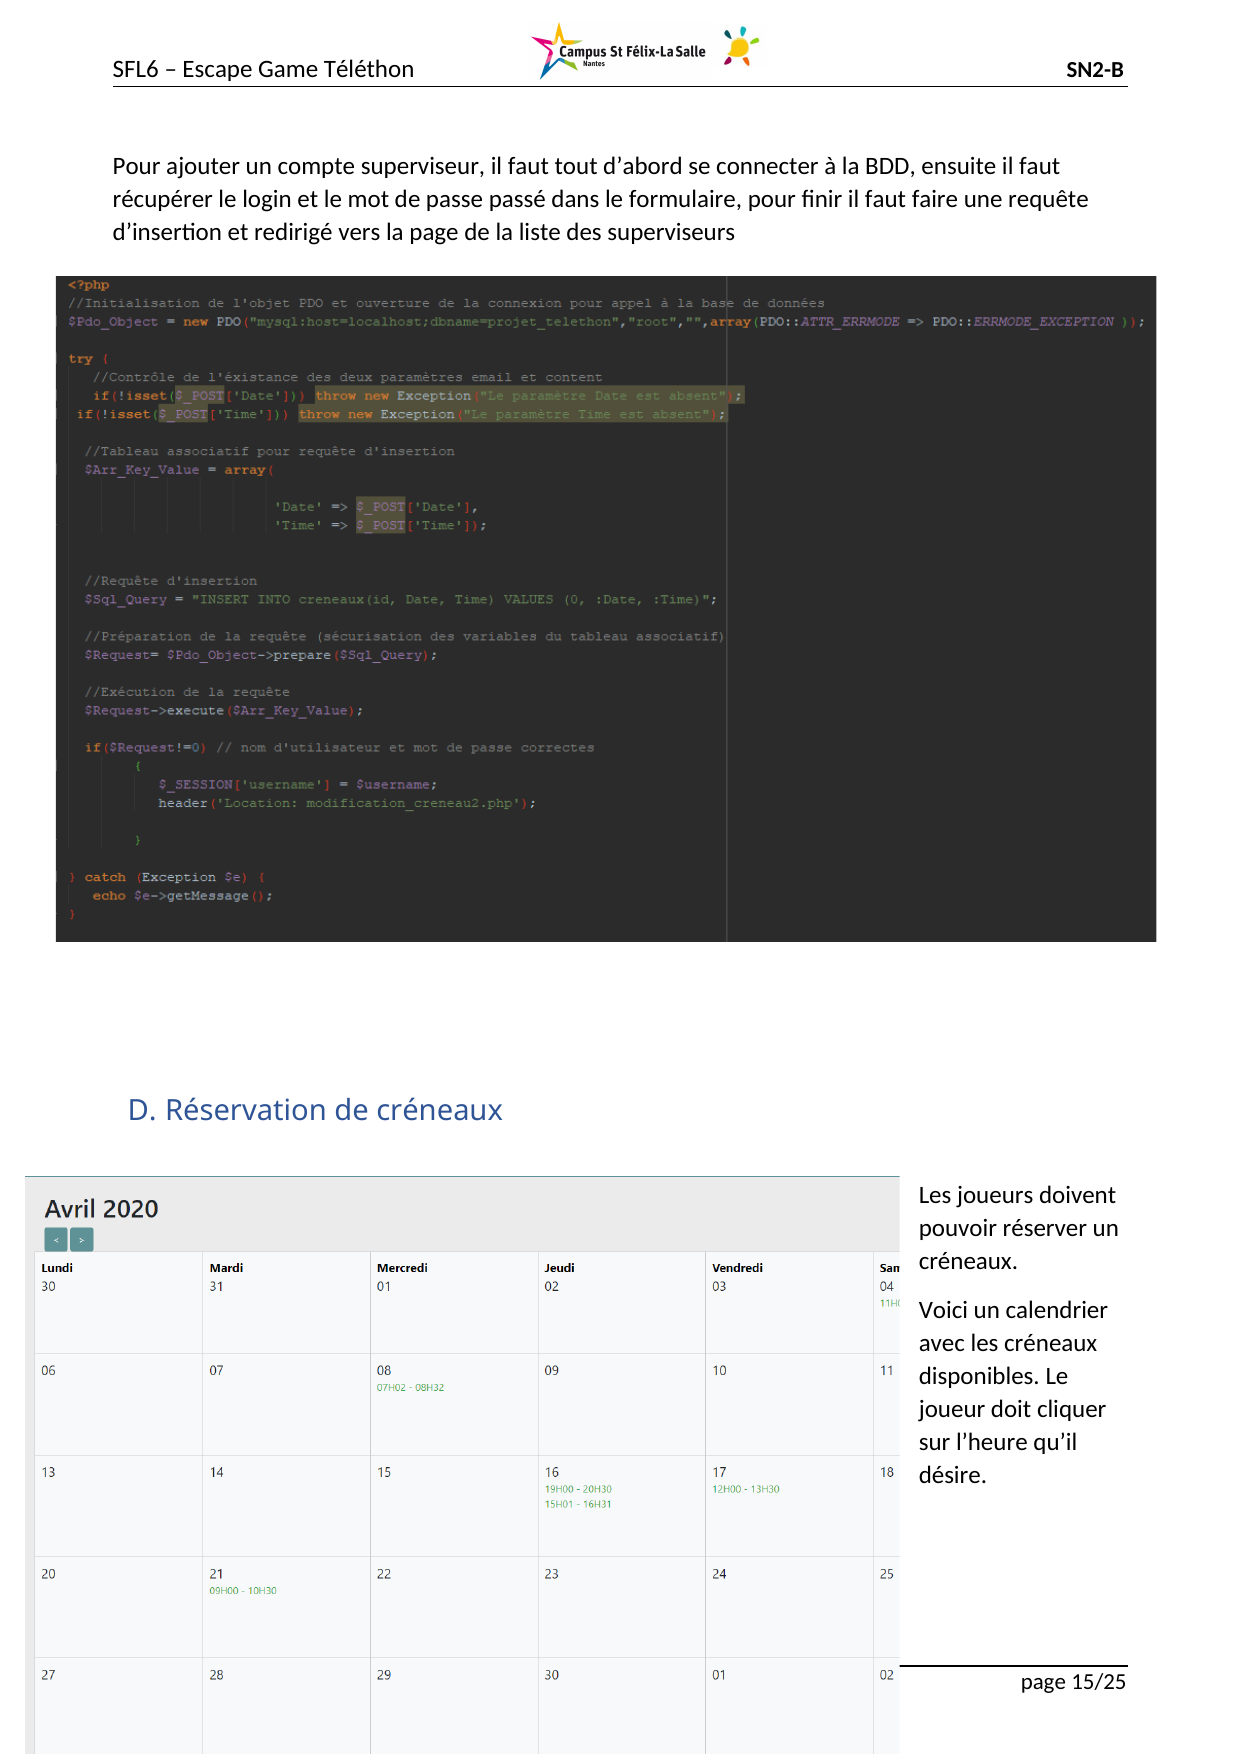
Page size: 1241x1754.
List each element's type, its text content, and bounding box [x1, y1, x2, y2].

text Les joueurs doivent pouvoir réserver un créneaux. [899, 1179, 1128, 1275]
picture [528, 21, 769, 81]
picture [24, 1176, 899, 1754]
text Pour ajouter un compte superviseur, il faut tout d’abord se connecter à la BDD, ensuite il faut récupérer le login et le mot de passe passé dans le formulaire, pour finir il faut faire une requête d’insertion et redirigé vers la page de la liste des superviseurs [112, 150, 1128, 246]
subtitle Réservation de créneaux [127, 1089, 1128, 1129]
picture [55, 276, 1157, 942]
text Voici un calendrier avec les créneaux disponibles. Le joueur doit cliquer sur l’heure qu’il désire. [899, 1294, 1128, 1489]
